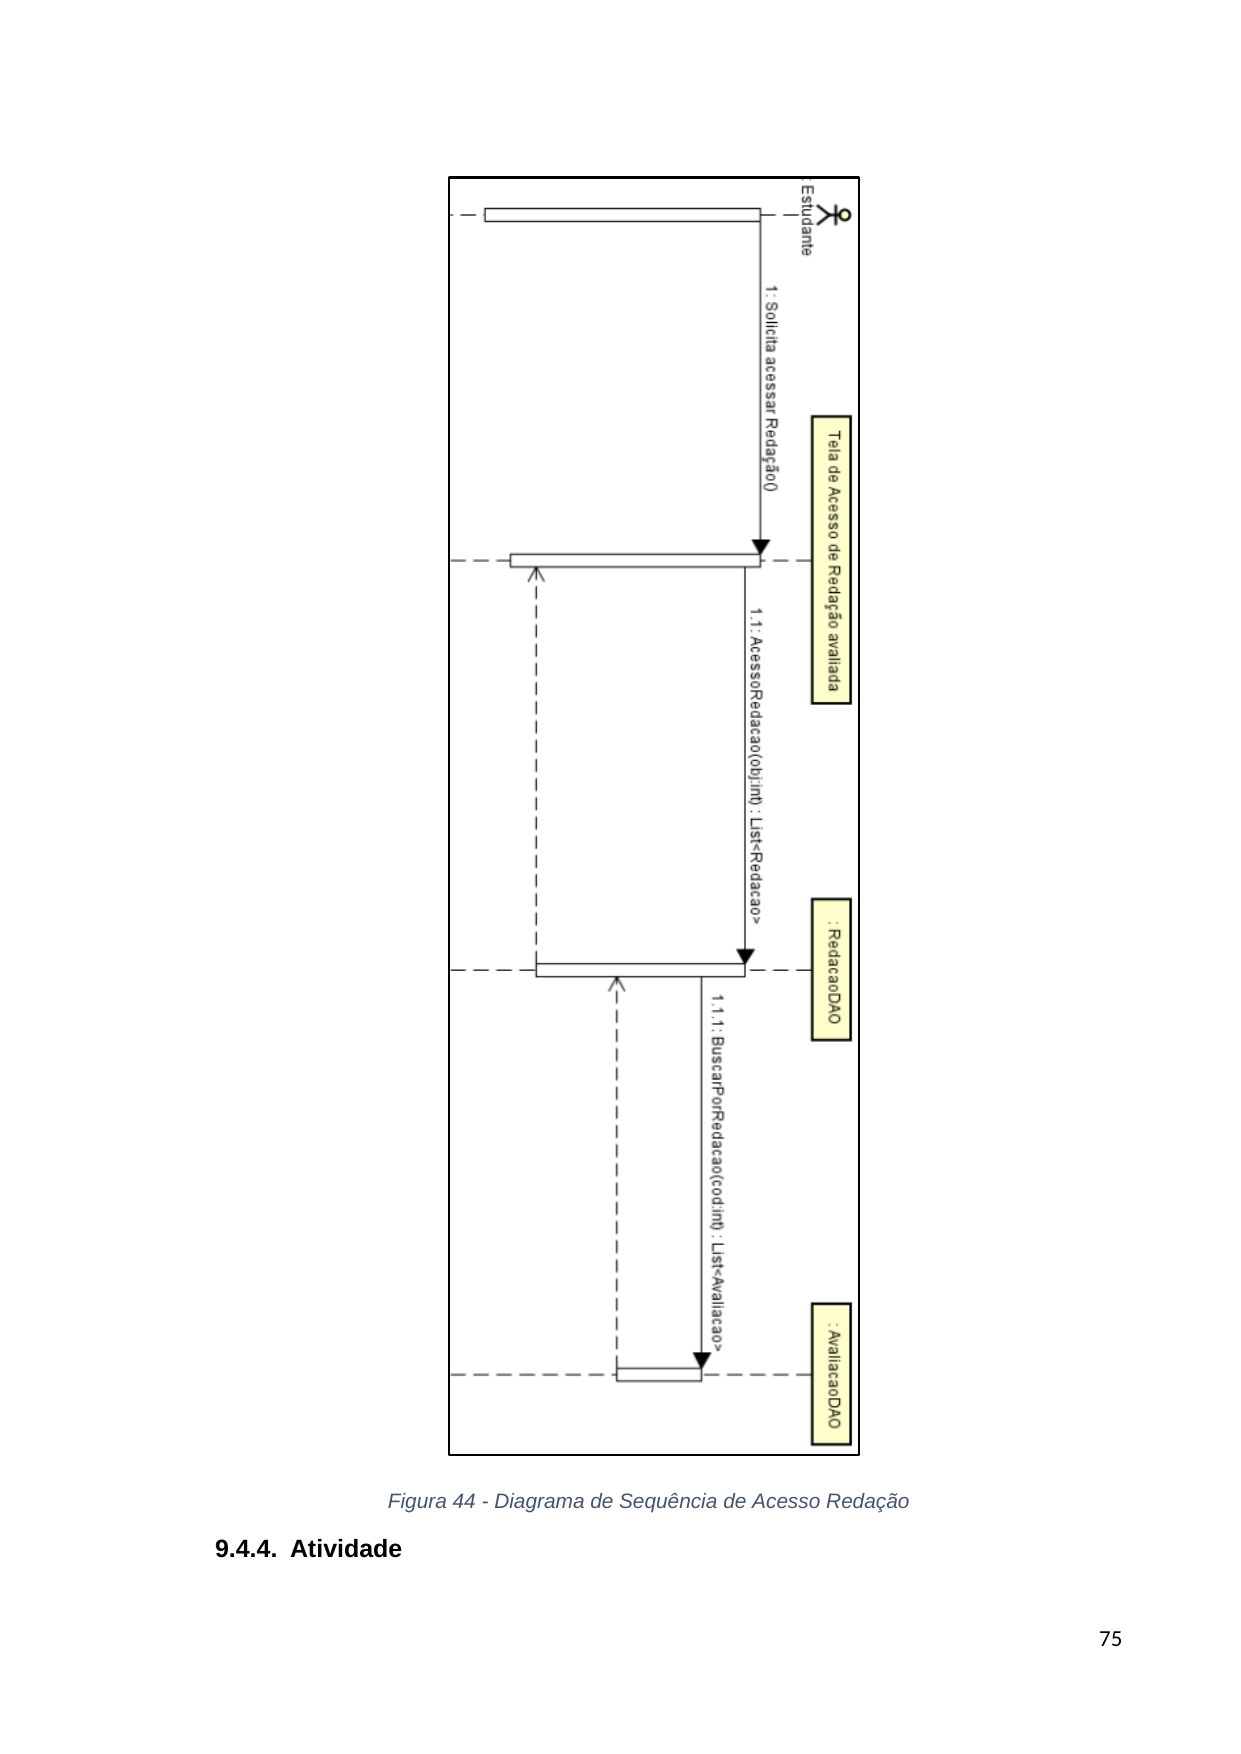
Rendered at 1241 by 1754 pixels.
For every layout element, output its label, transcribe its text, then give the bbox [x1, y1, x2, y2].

text Figura 44 - Diagrama de Sequência de Acesso Redação [177, 1489, 1122, 1513]
text Atividade [215, 1534, 1122, 1563]
picture [450, 179, 858, 1454]
